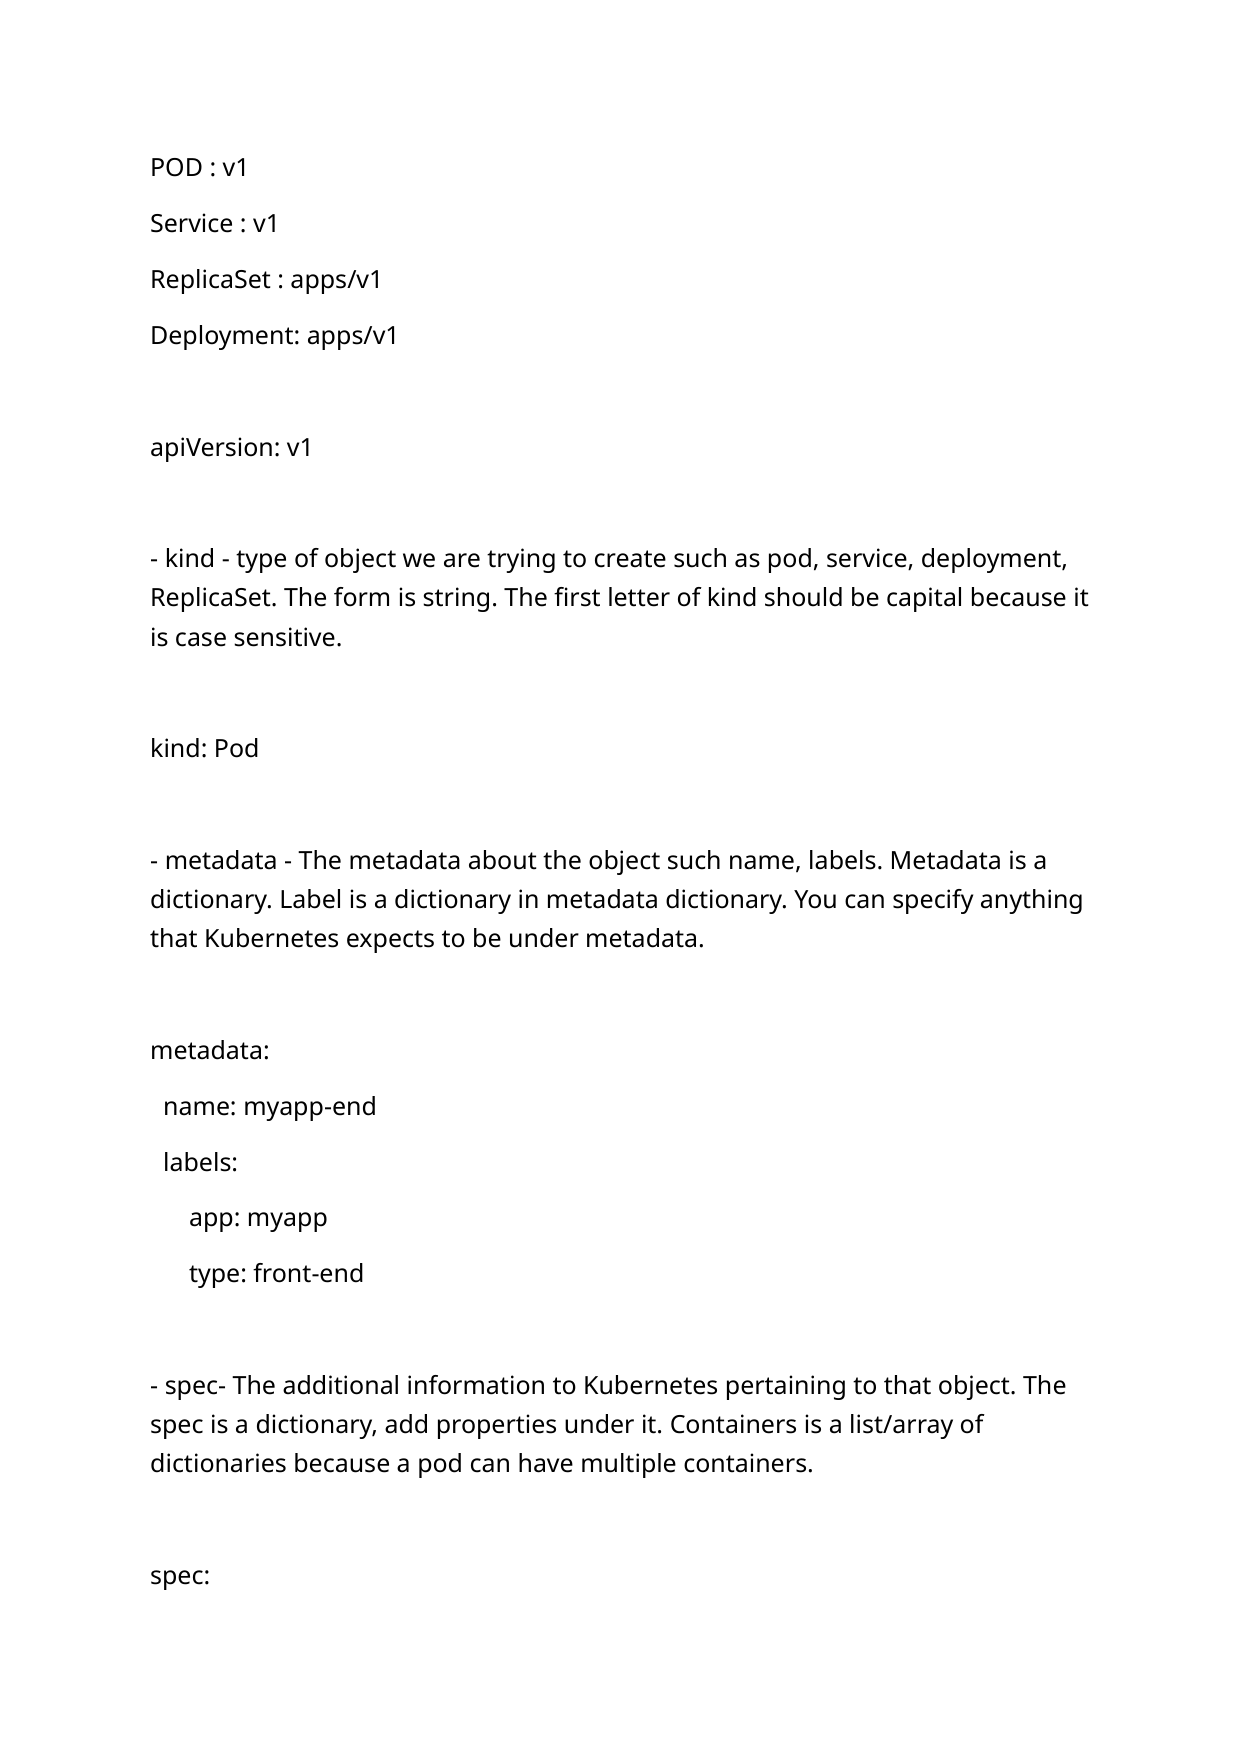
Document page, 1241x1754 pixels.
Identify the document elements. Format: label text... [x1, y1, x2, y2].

text - kind - type of object we are trying to create such as pod, service, deployment, ReplicaSet. The form is string. The first letter of kind should be capital because it is case sensitive. [150, 541, 1090, 653]
text Service : v1 [150, 206, 1090, 240]
text - metadata - The metadata about the object such name, labels. Metadata is a dictionary. Label is a dictionary in metadata dictionary. You can specify anything that Kubernetes expects to be under metadata. [150, 842, 1090, 955]
text ReplicaSet : apps/v1 [150, 262, 1090, 296]
text type: front-end [150, 1256, 1090, 1290]
text kind: Pod [150, 731, 1090, 765]
text name: myapp-end [150, 1088, 1090, 1122]
text metadata: [150, 1032, 1090, 1067]
text app: myapp [150, 1200, 1090, 1234]
text apiVersion: v1 [150, 429, 1090, 463]
text spec: [150, 1557, 1090, 1592]
text - spec- The additional information to Kubernetes pertaining to that object. The spec is a dictionary, add properties under it. Containers is a list/array of dictionaries because a pod can have multiple containers. [150, 1367, 1090, 1480]
text Deployment: apps/v1 [150, 317, 1090, 352]
text labels: [150, 1144, 1090, 1178]
text POD : v1 [150, 150, 1090, 184]
